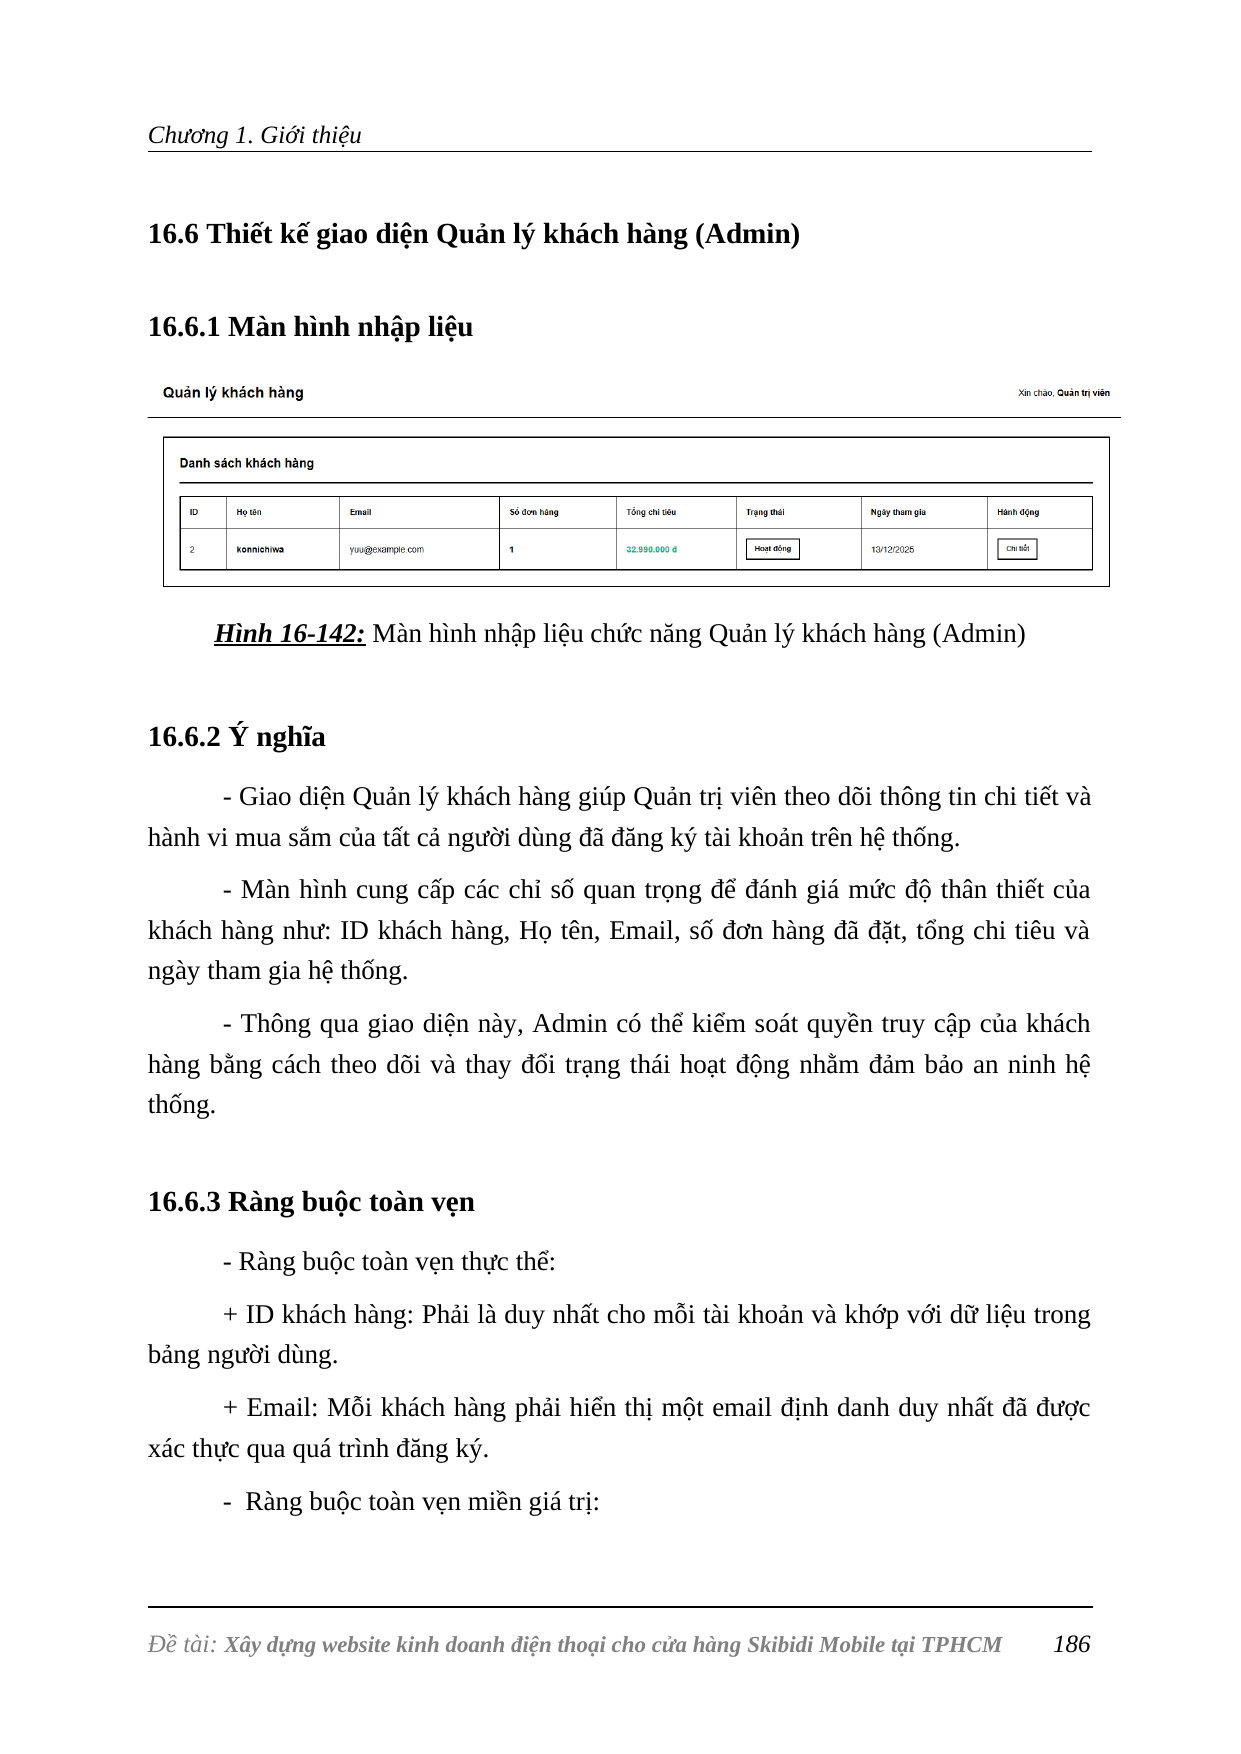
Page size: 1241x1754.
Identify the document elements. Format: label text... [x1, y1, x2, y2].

text - Giao diện Quản lý khách hàng giúp Quản trị viên theo dõi thông tin chi tiết và hành vi mua sắm của tất cả người dùng đã đăng ký tài khoản trên hệ thống. [148, 780, 1092, 852]
subtitle Ràng buộc toàn vẹn [148, 1178, 1092, 1220]
text - Màn hình cung cấp các chỉ số quan trọng để đánh giá mức độ thân thiết của khách hàng như: ID khách hàng, Họ tên, Email, số đơn hàng đã đặt, tổng chi tiêu và ngày tham gia hệ thống. [148, 873, 1092, 986]
subtitle Ý nghĩa [148, 713, 1092, 755]
text + Email: Mỗi khách hàng phải hiển thị một email định danh duy nhất đã được xác thực qua quá trình đăng ký. [148, 1391, 1092, 1463]
text + ID khách hàng: Phải là duy nhất cho mỗi tài khoản và khớp với dữ liệu trong bảng người dùng. [148, 1298, 1092, 1370]
text - Ràng buộc toàn vẹn miền giá trị: [148, 1485, 1092, 1516]
subtitle Màn hình nhập liệu [148, 303, 1092, 344]
picture [147, 369, 1122, 596]
text - Thông qua giao diện này, Admin có thể kiểm soát quyền truy cập của khách hàng bằng cách theo dõi và thay đổi trạng thái hoạt động nhằm đảm bảo an ninh hệ thống. [148, 1007, 1092, 1119]
subtitle Thiết kế giao diện Quản lý khách hàng (Admin) [148, 207, 1092, 253]
text - Ràng buộc toàn vẹn thực thể: [148, 1245, 1092, 1276]
